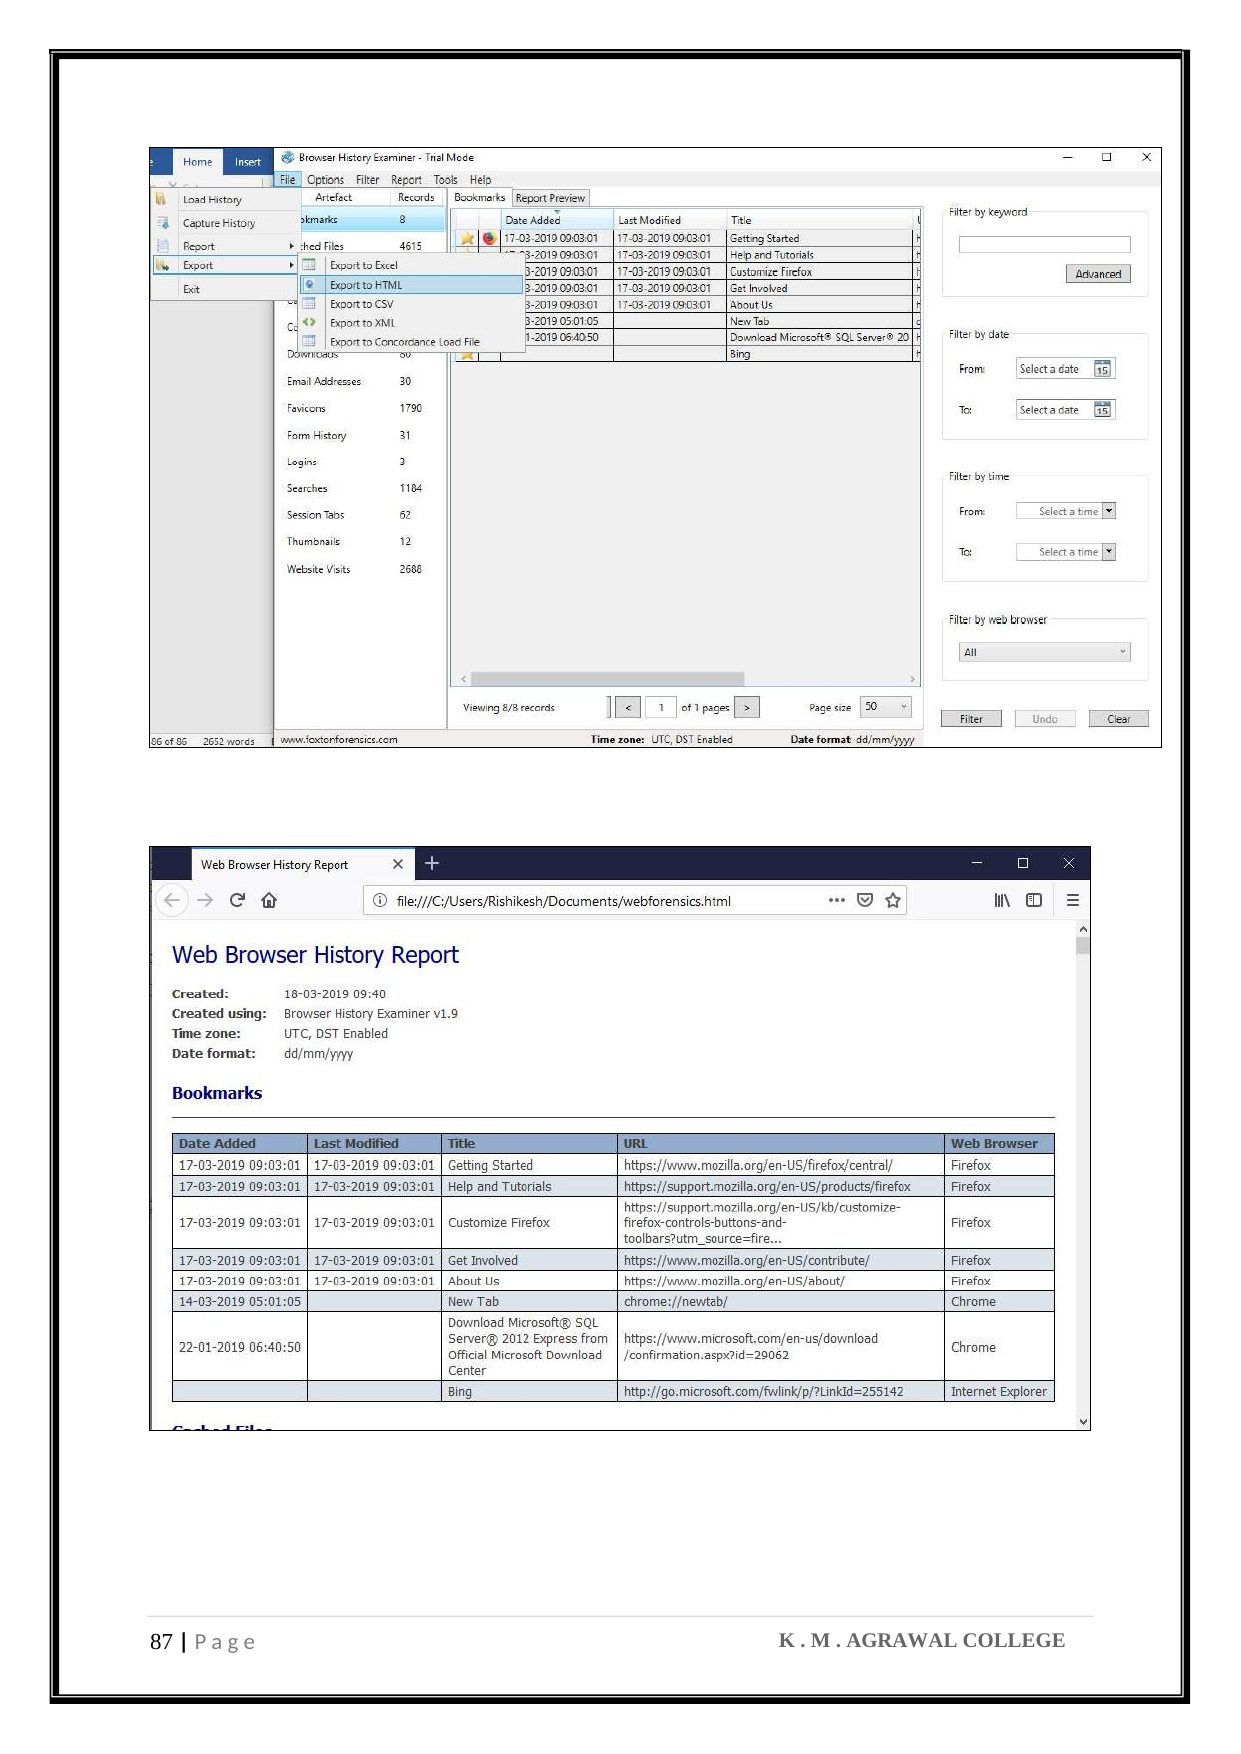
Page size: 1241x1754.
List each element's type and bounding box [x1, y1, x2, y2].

picture [150, 847, 1090, 1430]
picture [150, 148, 1161, 747]
